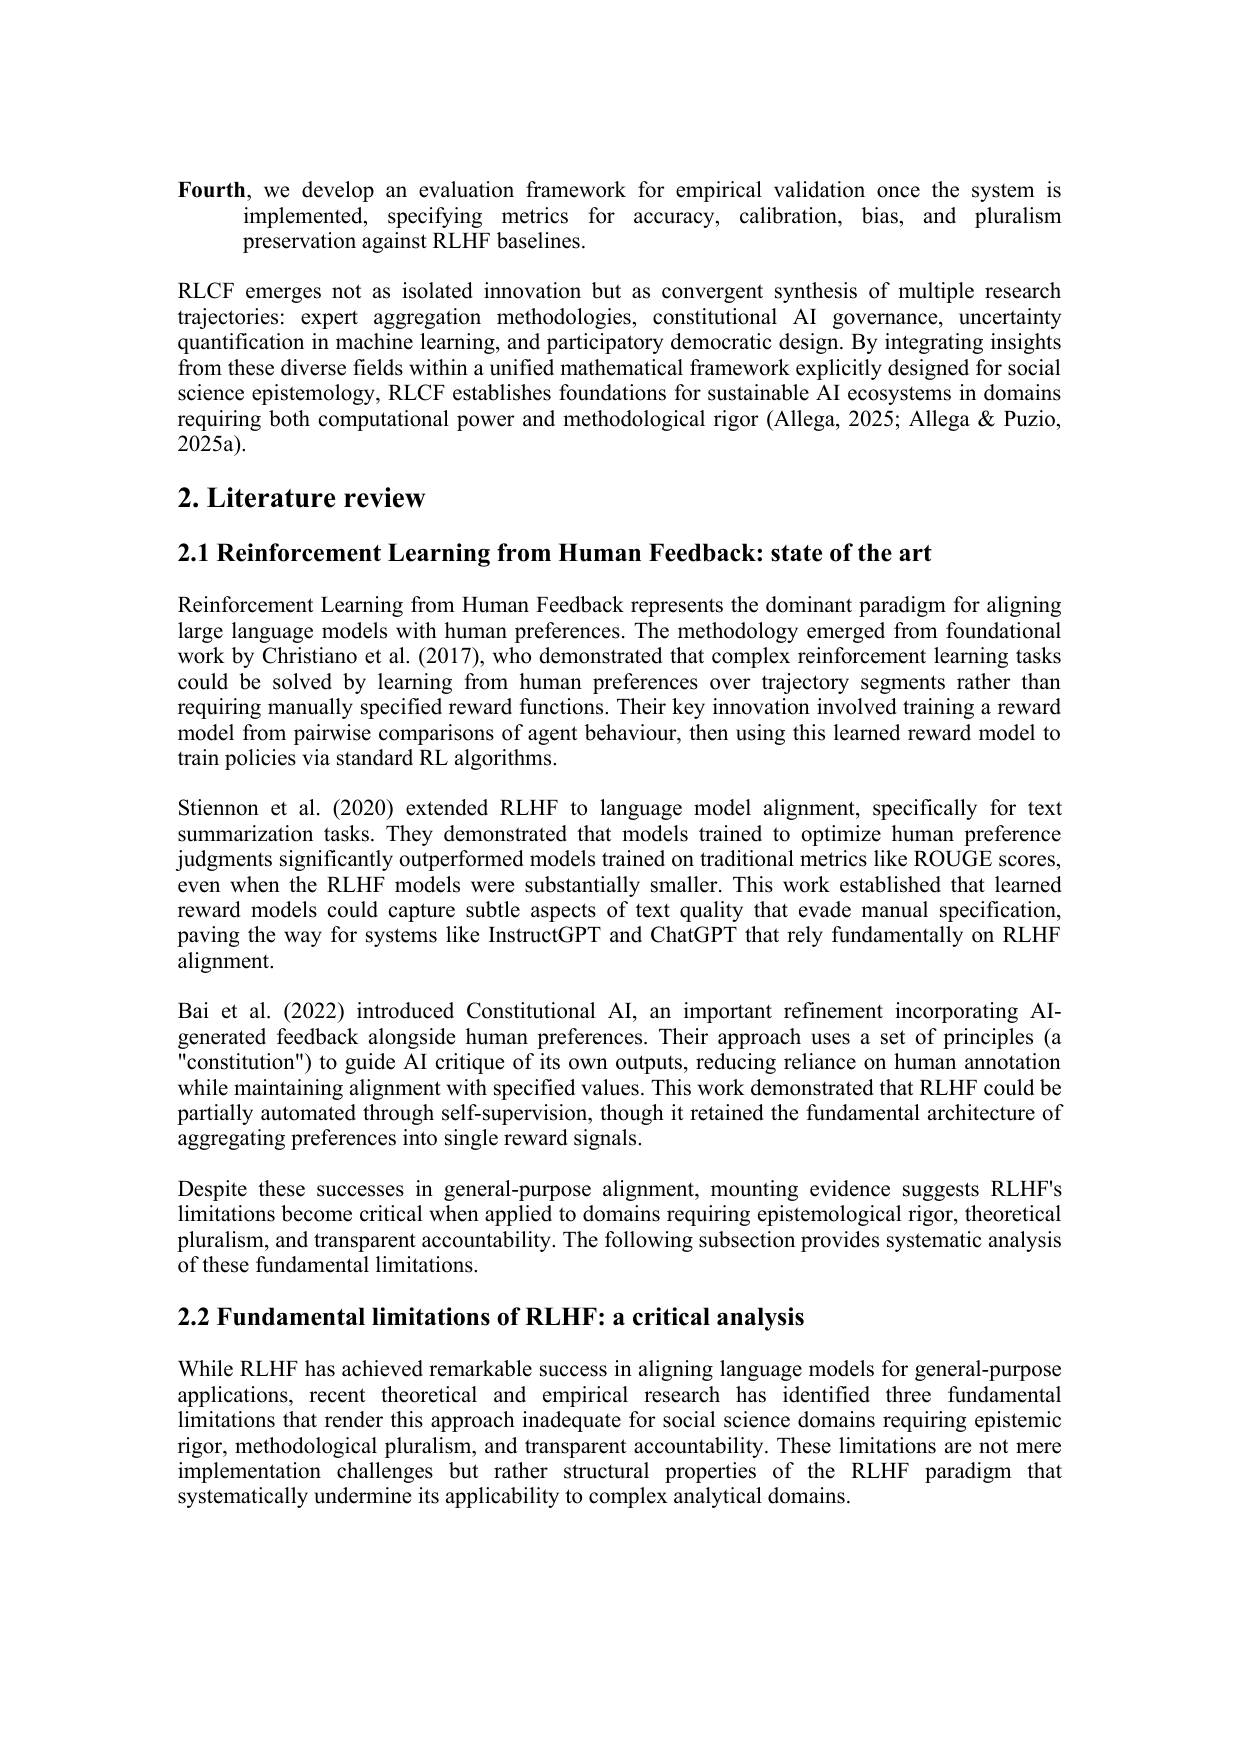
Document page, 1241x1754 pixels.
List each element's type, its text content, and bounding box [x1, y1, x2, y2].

text 2.2 Fundamental limitations of RLHF: a critical analysis [177, 1302, 1063, 1331]
text While RLHF has achieved remarkable success in aligning language models for general-purpose applications, recent theoretical and empirical research has identified three fundamental limitations that render this approach inadequate for social science domains requiring epistemic rigor, methodological pluralism, and transparent accountability. These limitations are not mere implementation challenges but rather structural properties of the RLHF paradigm that systematically undermine its applicability to complex analytical domains. [177, 1356, 1063, 1509]
text Stiennon et al. (2020) extended RLHF to language model alignment, specifically for text summarization tasks. They demonstrated that models trained to optimize human preference judgments significantly outperformed models trained on traditional metrics like ROUGE scores, even when the RLHF models were substantially smaller. This work established that learned reward models could capture subtle aspects of text quality that evade manual specification, paving the way for systems like InstructGPT and ChatGPT that rely fundamentally on RLHF alignment. [177, 795, 1063, 973]
text Fourth, we develop an evaluation framework for empirical validation once the system is implemented, specifying metrics for accuracy, calibration, bias, and pluralism preservation against RLHF baselines. [177, 177, 1063, 253]
text Reinforcement Learning from Human Feedback represents the dominant paradigm for aligning large language models with human preferences. The methodology emerged from foundational work by Christiano et al. (2017), who demonstrated that complex reinforcement learning tasks could be solved by learning from human preferences over trajectory segments rather than requiring manually specified reward functions. Their key innovation involved training a reward model from pairwise comparisons of agent behaviour, then using this learned reward model to train policies via standard RL algorithms. [177, 592, 1063, 770]
text 2.1 Reinforcement Learning from Human Feedback: state of the art [177, 539, 1063, 567]
text RLCF emerges not as isolated innovation but as convergent synthesis of multiple research trajectories: expert aggregation methodologies, constitutional AI governance, uncertainty quantification in machine learning, and participatory democratic design. By integrating insights from these diverse fields within a unified mathematical framework explicitly designed for social science epistemology, RLCF establishes foundations for sustainable AI ecosystems in domains requiring both computational power and methodological rigor (Allega, 2025; Allega & Puzio, 2025a). [177, 278, 1063, 456]
text Despite these successes in general-purpose alignment, mounting evidence suggests RLHF's limitations become critical when applied to domains requiring epistemological rigor, theoretical pluralism, and transparent accountability. The following subsection provides systematic analysis of these fundamental limitations. [177, 1176, 1063, 1277]
text 2. Literature review [177, 481, 1063, 514]
text Bai et al. (2022) introduced Constitutional AI, an important refinement incorporating AI-generated feedback alongside human preferences. Their approach uses a set of principles (a "constitution") to guide AI critique of its own outputs, reducing reliance on human annotation while maintaining alignment with specified values. This work demonstrated that RLHF could be partially automated through self-supervision, though it retained the fundamental architecture of aggregating preferences into single reward signals. [177, 998, 1063, 1151]
